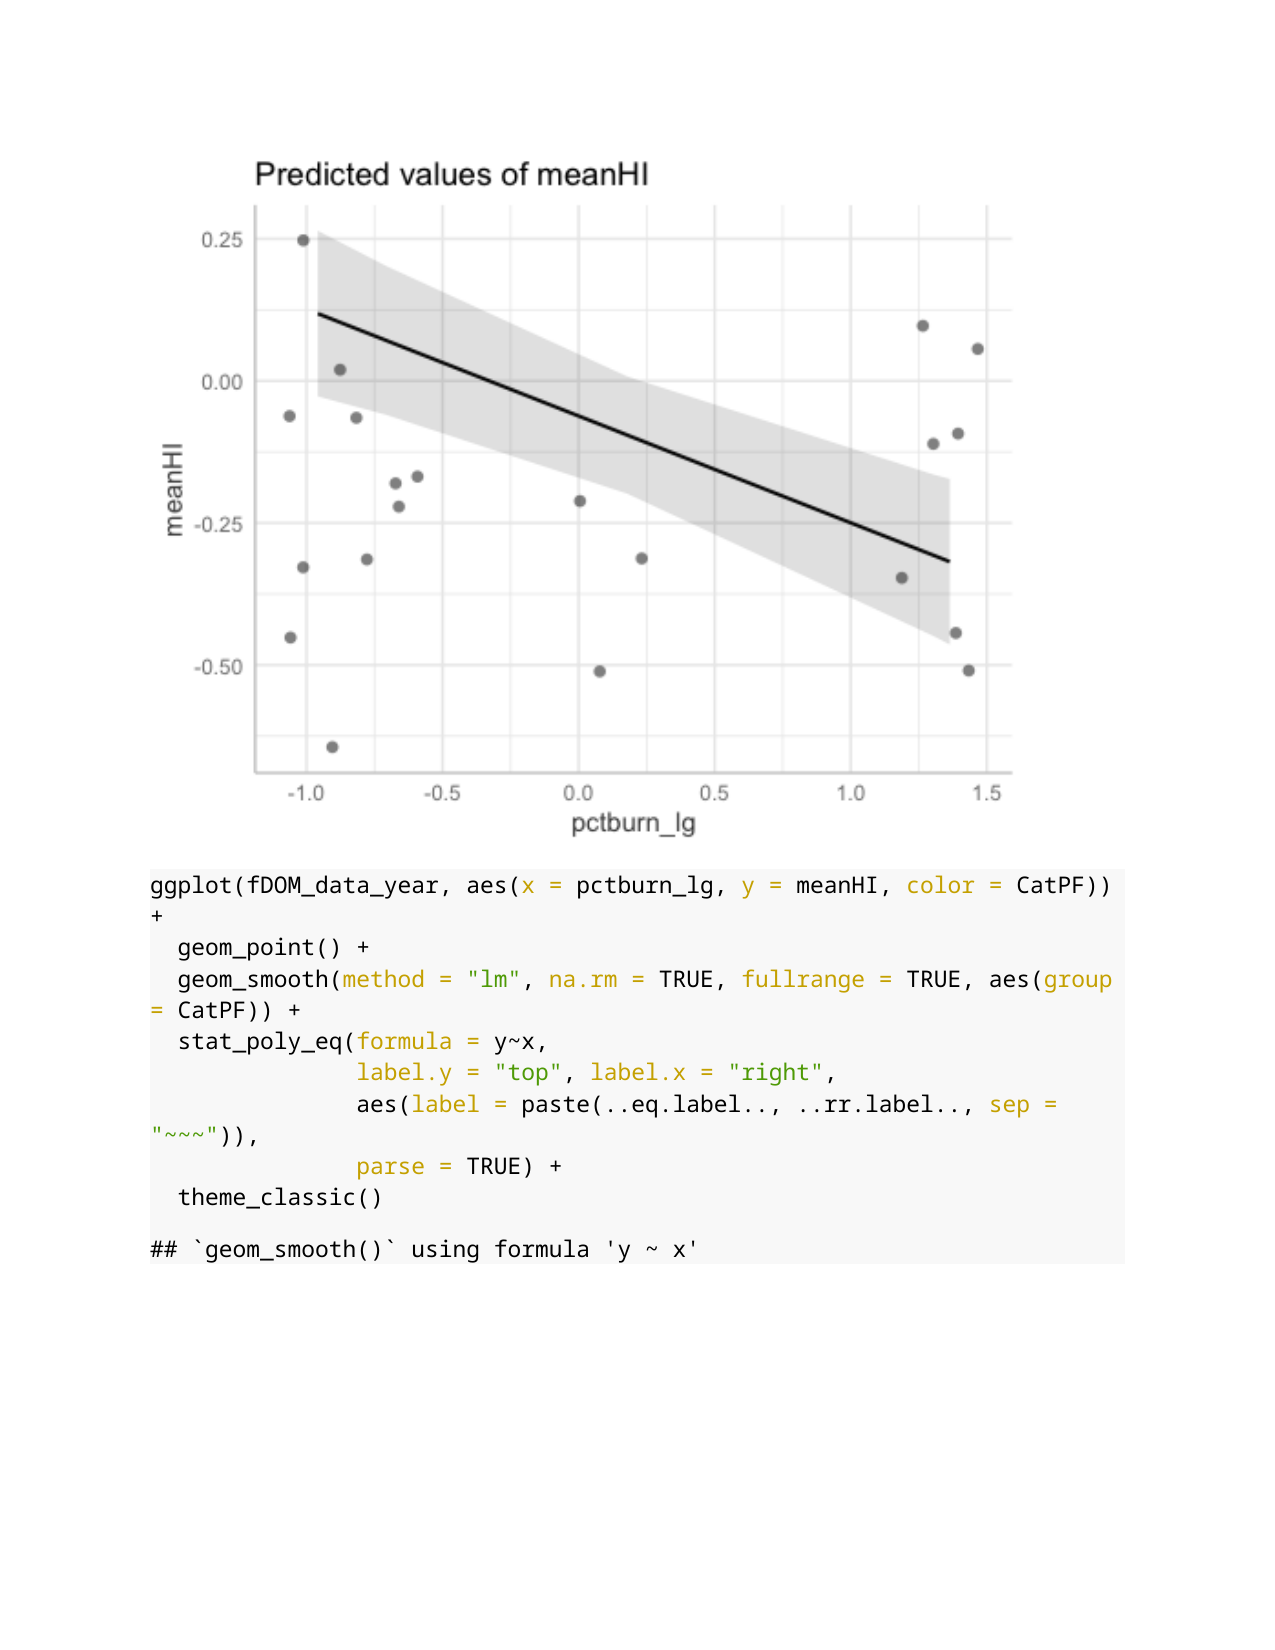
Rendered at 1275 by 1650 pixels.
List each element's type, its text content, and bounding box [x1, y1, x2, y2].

picture [150, 150, 1025, 850]
text ## `geom_smooth()` using formula 'y ~ x' [150, 1233, 1125, 1264]
text ggplot(fDOM_data_year, aes(x = pctburn_lg, y = meanHI, color = CatPF)) + geom_point() + geom_smooth(method = "lm", na.rm = TRUE, fullrange = TRUE, aes(group = CatPF)) + stat_poly_eq(formula = y~x, label.y = "top", label.x = "right", aes(label = paste(..eq.label.., ..rr.label.., sep = "~~~")), parse = TRUE) + theme_classic() [150, 869, 1125, 1212]
